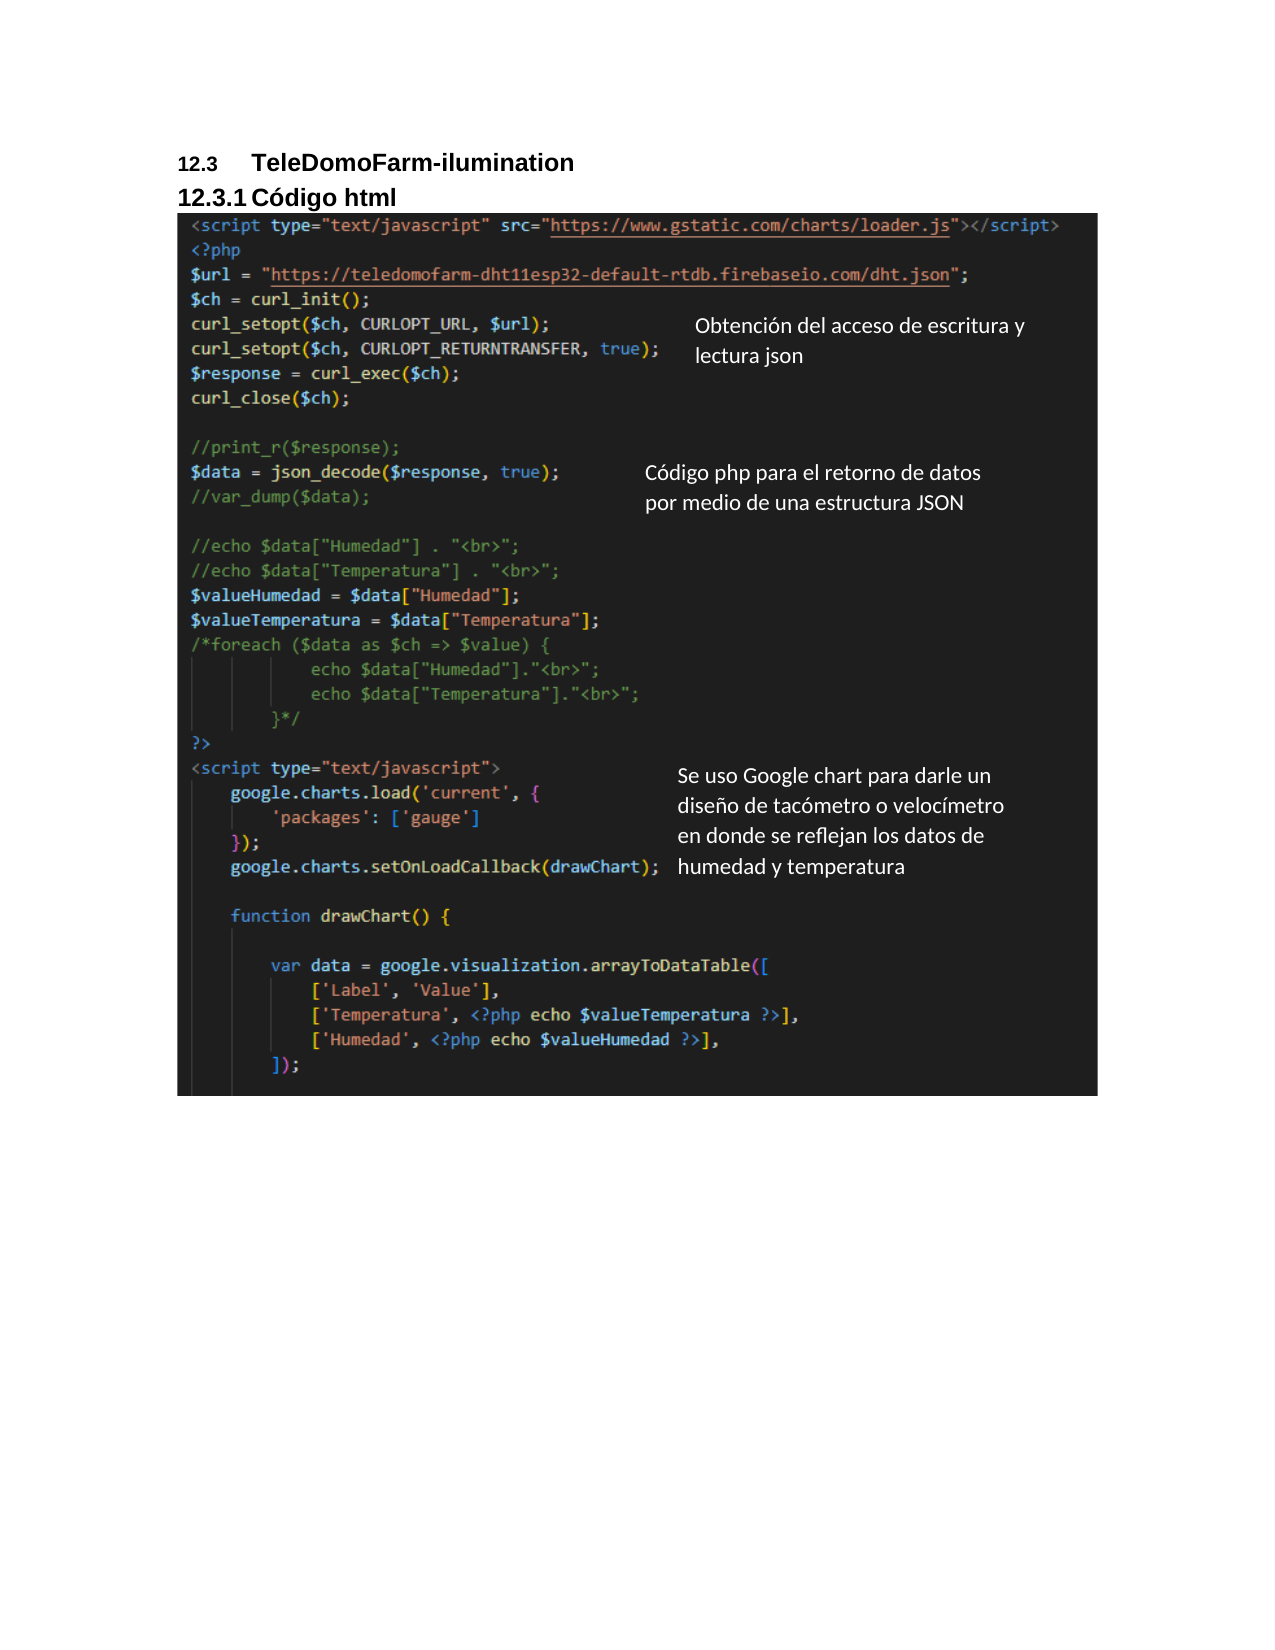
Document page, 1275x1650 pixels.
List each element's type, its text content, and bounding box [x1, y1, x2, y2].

picture [177, 213, 1098, 1096]
subtitle Código html [177, 183, 1098, 212]
subtitle TeleDomoFarm-ilumination [177, 148, 1098, 176]
